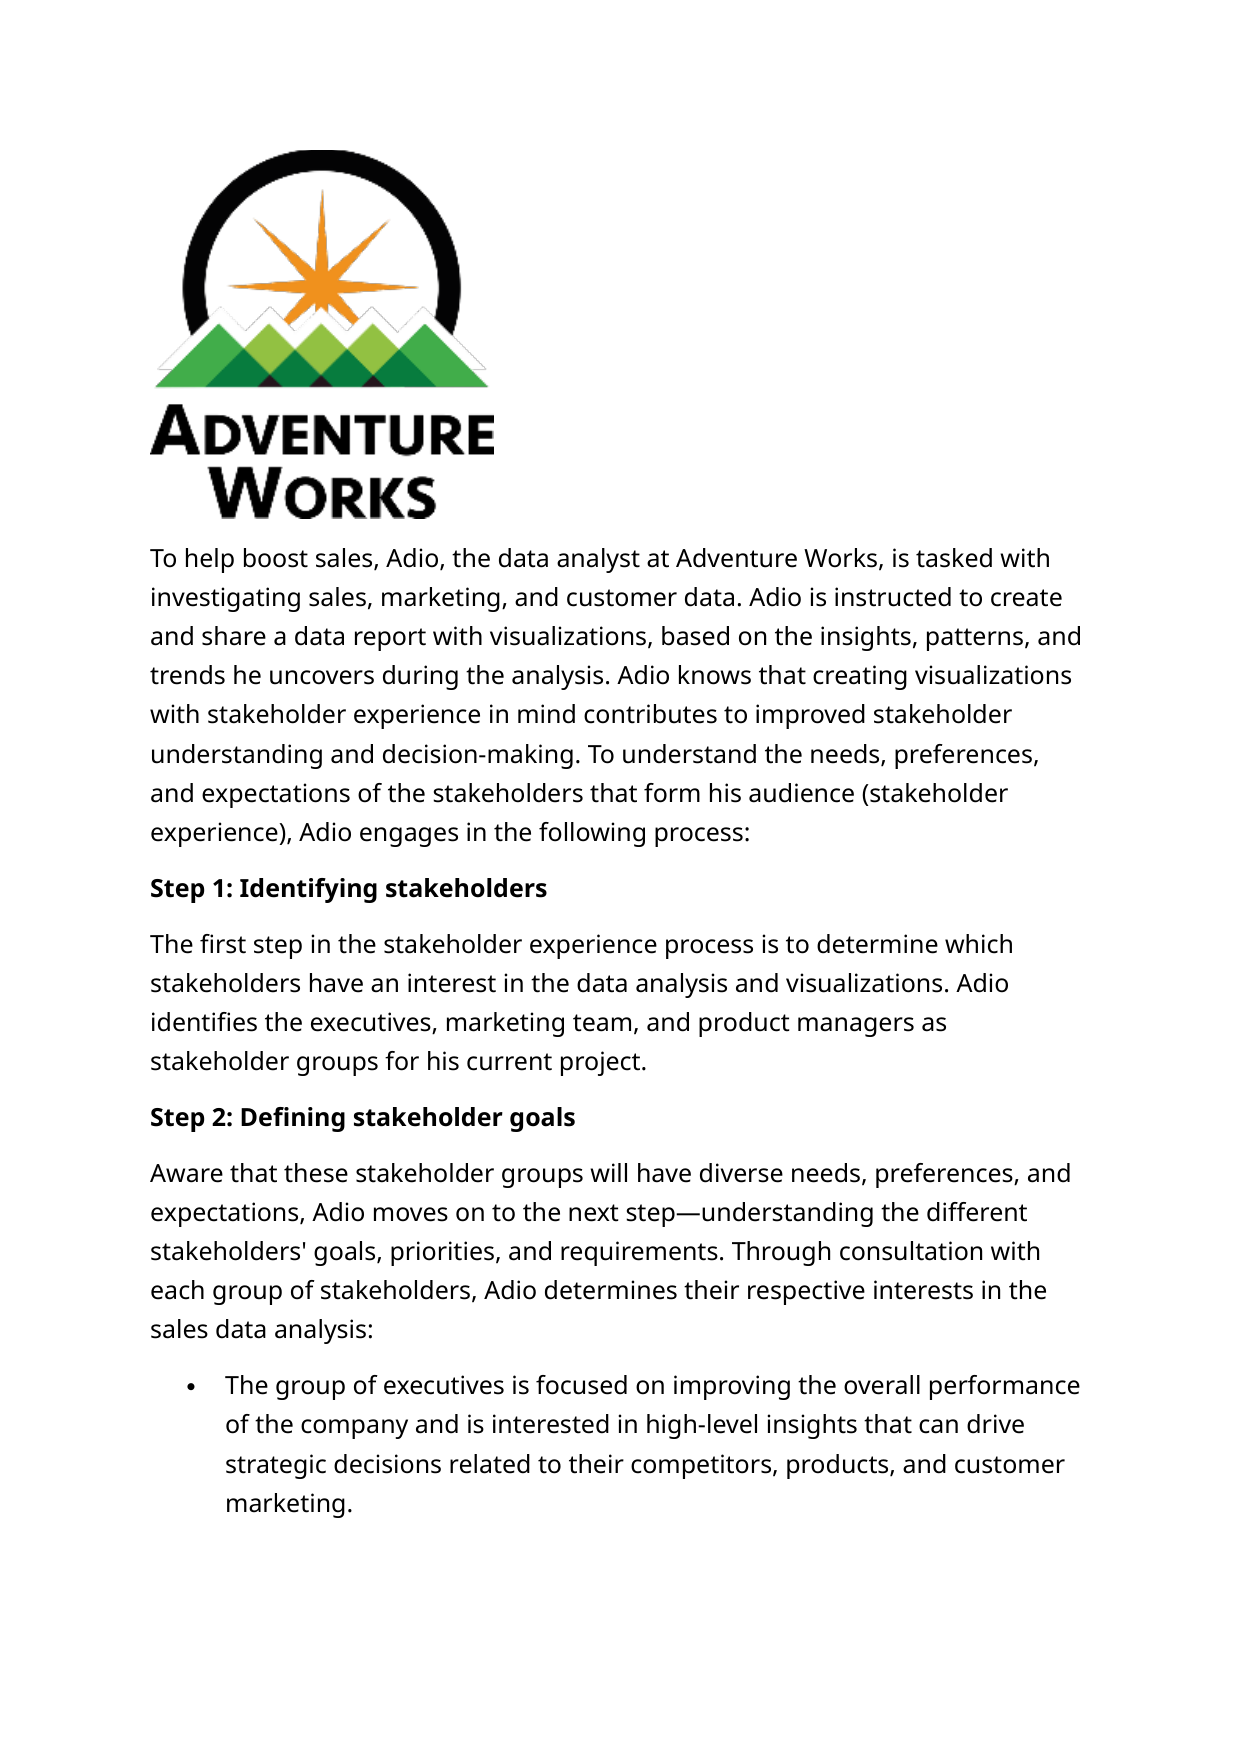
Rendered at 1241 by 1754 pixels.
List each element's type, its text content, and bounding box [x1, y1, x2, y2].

text Step 2: Defining stakeholder goals [150, 1100, 1090, 1134]
text Aware that these stakeholder groups will have diverse needs, preferences, and expectations, Adio moves on to the next step—understanding the different stakeholders' goals, priorities, and requirements. Through consultation with each group of stakeholders, Adio determines their respective interests in the sales data analysis: [150, 1156, 1090, 1346]
text To help boost sales, Adio, the data analyst at Adventure Works, is tasked with investigating sales, marketing, and customer data. Adio is instructed to create and share a data report with visualizations, based on the insights, patterns, and trends he uncovers during the analysis. Adio knows that creating visualizations with stakeholder experience in mind contributes to improved stakeholder understanding and decision-making. To understand the needs, preferences, and expectations of the stakeholders that form his audience (stakeholder experience), Adio engages in the following process: [150, 541, 1090, 849]
picture [150, 150, 494, 519]
list The group of executives is focused on improving the overall performance of the company and is interested in high-level insights that can drive strategic decisions related to their competitors, products, and customer marketing. [187, 1368, 1090, 1519]
text Step 1: Identifying stakeholders [150, 871, 1090, 904]
text The first step in the stakeholder experience process is to determine which stakeholders have an interest in the data analysis and visualizations. Adio identifies the executives, marketing team, and product managers as stakeholder groups for his current project. [150, 926, 1090, 1078]
